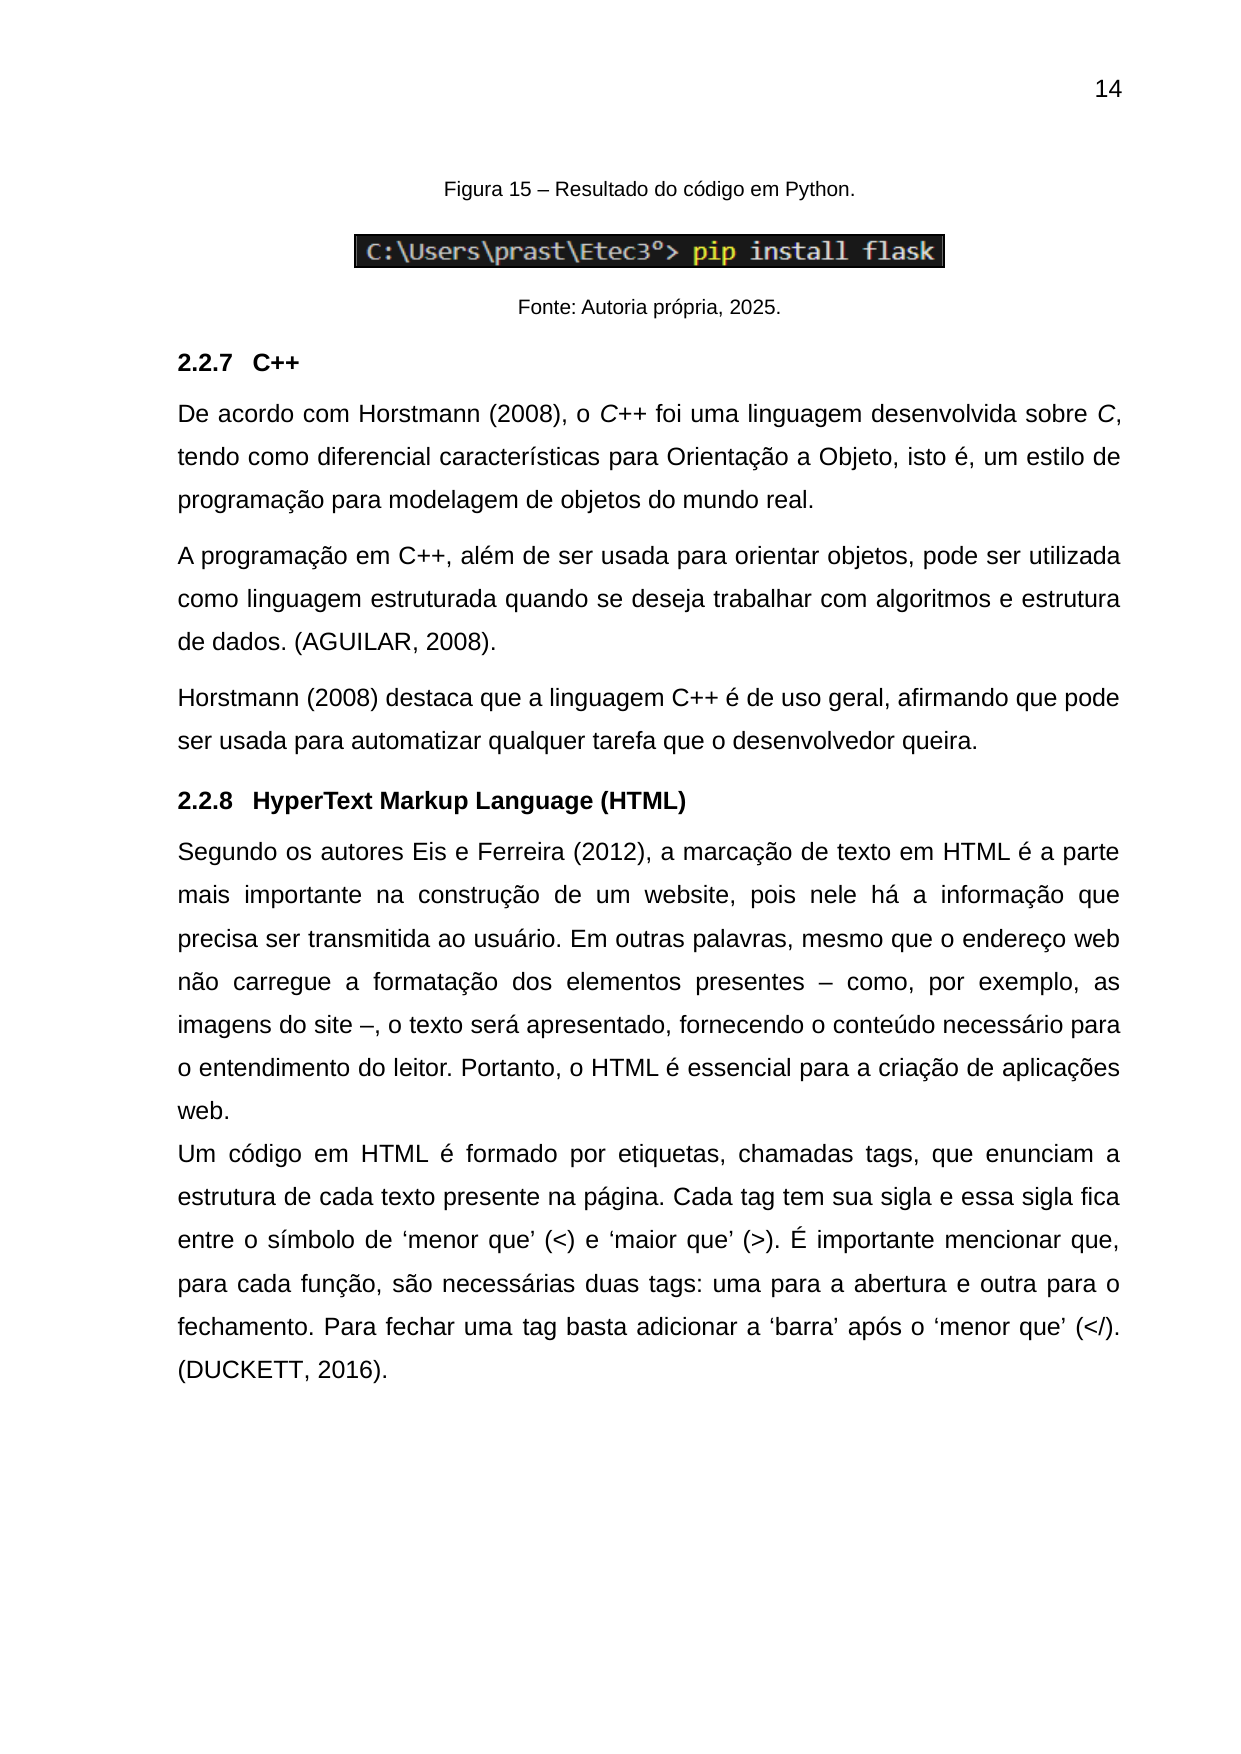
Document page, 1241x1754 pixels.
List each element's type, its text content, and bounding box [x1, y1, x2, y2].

text Fonte: Autoria própria, 2025. [177, 295, 1122, 319]
text Segundo os autores Eis e Ferreira (2012), a marcação de texto em HTML é a parte mais importante na construção de um website, pois nele há a informação que precisa ser transmitida ao usuário. Em outras palavras, mesmo que o endereço web não carregue a formatação dos elementos presentes – como, por exemplo, as imagens do site –, o texto será apresentado, fornecendo o conteúdo necessário para o entendimento do leitor. Portanto, o HTML é essencial para a criação de aplicações web. Um código em HTML é formado por etiquetas, chamadas tags, que enunciam a estrutura de cada texto presente na página. Cada tag tem sua sigla e essa sigla fica entre o símbolo de ‘menor que’ (<) e ‘maior que’ (>). É importante mencionar que, para cada função, são necessárias duas tags: uma para a abertura e outra para o fechamento. Para fechar uma tag basta adicionar a ‘barra’ após o ‘menor que’ (</). (DUCKETT, 2016). [177, 837, 1122, 1383]
text Horstmann (2008) destaca que a linguagem C++ é de uso geral, afirmando que pode ser usada para automatizar qualquer tarefa que o desenvolvedor queira. [177, 683, 1122, 755]
subtitle C++ [177, 348, 1122, 376]
subtitle HyperText Markup Language (HTML) [177, 786, 1122, 814]
picture [356, 236, 943, 266]
text A programação em C++, além de ser usada para orientar objetos, pode ser utilizada como linguagem estruturada quando se deseja trabalhar com algoritmos e estrutura de dados. (AGUILAR, 2008). [177, 541, 1122, 656]
text De acordo com Horstmann (2008), o C++ foi uma linguagem desenvolvida sobre C, tendo como diferencial características para Orientação a Objeto, isto é, um estilo de programação para modelagem de objetos do mundo real. [177, 399, 1122, 514]
